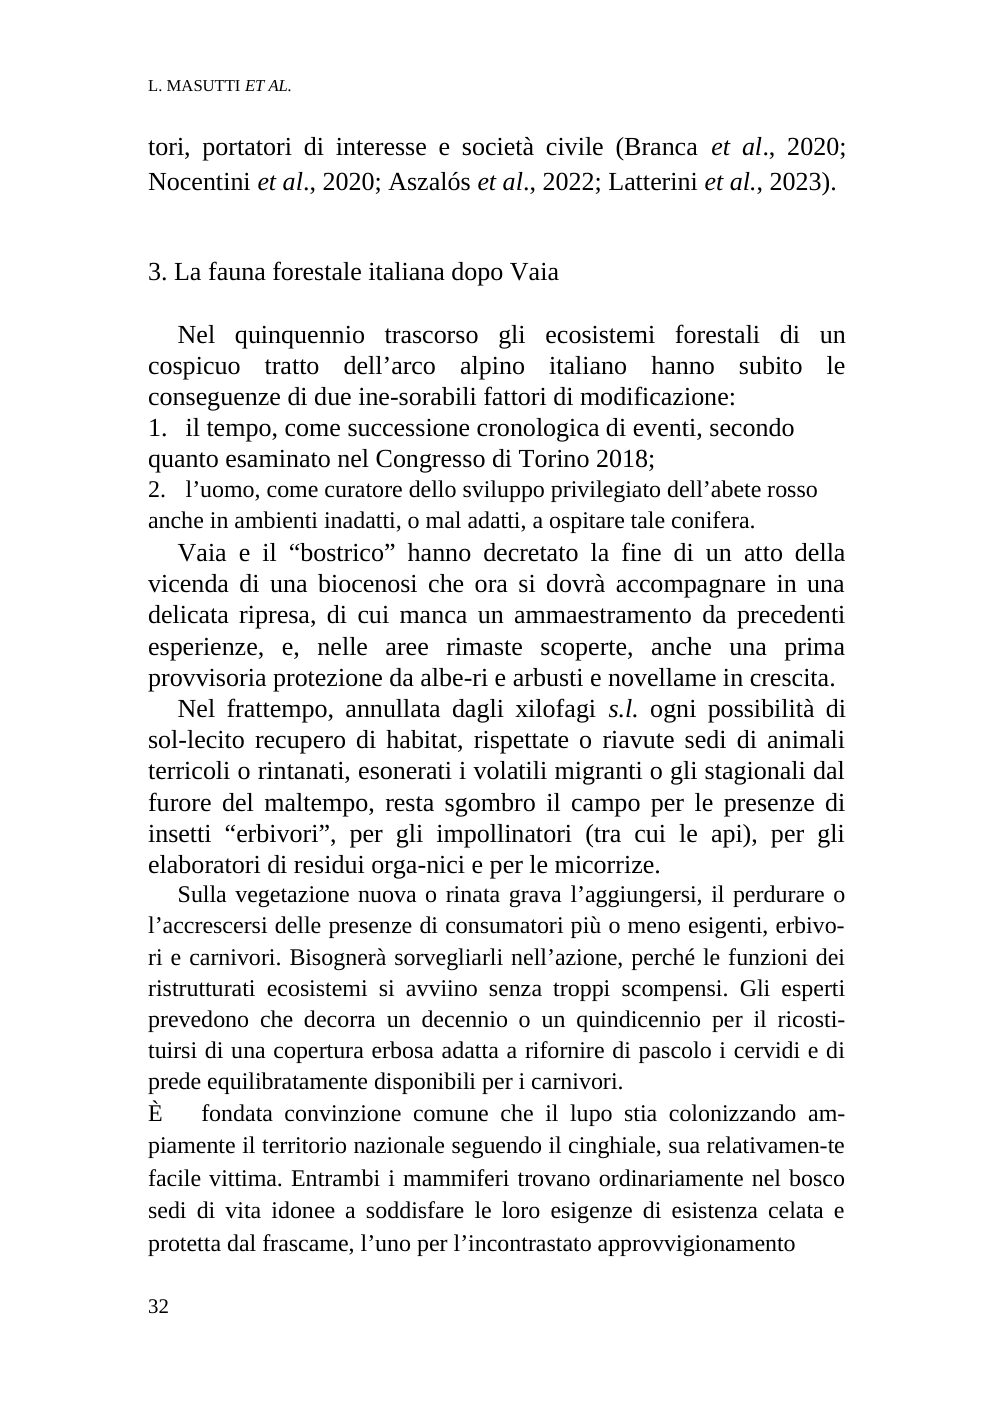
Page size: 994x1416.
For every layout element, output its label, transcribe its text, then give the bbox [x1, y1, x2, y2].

list il tempo, come successione cronologica di eventi, secondo quanto esaminato nel Congresso di Torino 2018; [148, 412, 846, 473]
text 3. La fauna forestale italiana dopo Vaia [148, 256, 846, 286]
text 32 [148, 1294, 846, 1318]
text Sulla vegetazione nuova o rinata grava l’aggiungersi, il perdurare o l’accrescersi delle presenze di consumatori più o meno esigenti, erbivo-ri e carnivori. Bisognerà sorvegliarli nell’azione, perché le funzioni dei ristrutturati ecosistemi si avviino senza troppi scompensi. Gli esperti prevedono che decorra un decennio o un quindicennio per il ricosti-tuirsi di una copertura erbosa adatta a rifornire di pascolo i cervidi e di prede equilibratamente disponibili per i carnivori. [148, 880, 846, 1095]
text L. MASUTTI ET AL. [148, 75, 846, 94]
text Vaia e il “bostrico” hanno decretato la fine di un atto della vicenda di una biocenosi che ora si dovrà accompagnare in una delicata ripresa, di cui manca un ammaestramento da precedenti esperienze, e, nelle aree rimaste scoperte, anche una prima provvisoria protezione da albe-ri e arbusti e novellame in crescita. [148, 537, 846, 692]
text tori, portatori di interesse e società civile (Branca et al., 2020; Nocentini et al., 2020; Aszalós et al., 2022; Latterini et al., 2023). [148, 131, 846, 196]
text Nel quinquennio trascorso gli ecosistemi forestali di un cospicuo tratto dell’arco alpino italiano hanno subito le conseguenze di due ine-sorabili fattori di modificazione: [148, 319, 846, 411]
list fondata convinzione comune che il lupo stia colonizzando am-piamente il territorio nazionale seguendo il cinghiale, sua relativamen-te facile vittima. Entrambi i mammiferi trovano ordinariamente nel bosco sedi di vita idonee a soddisfare le loro esigenze di esistenza celata e protetta dal frascame, l’uno per l’incontrastato approvvigionamento [148, 1098, 846, 1256]
text Nel frattempo, annullata dagli xilofagi s.l. ogni possibilità di sol-lecito recupero di habitat, rispettate o riavute sedi di animali terricoli o rintanati, esonerati i volatili migranti o gli stagionali dal furore del maltempo, resta sgombro il campo per le presenze di insetti “erbivori”, per gli impollinatori (tra cui le api), per gli elaboratori di residui orga-nici e per le micorrize. [148, 693, 846, 879]
list l’uomo, come curatore dello sviluppo privilegiato dell’abete rosso anche in ambienti inadatti, o mal adatti, a ospitare tale conifera. [148, 475, 846, 533]
